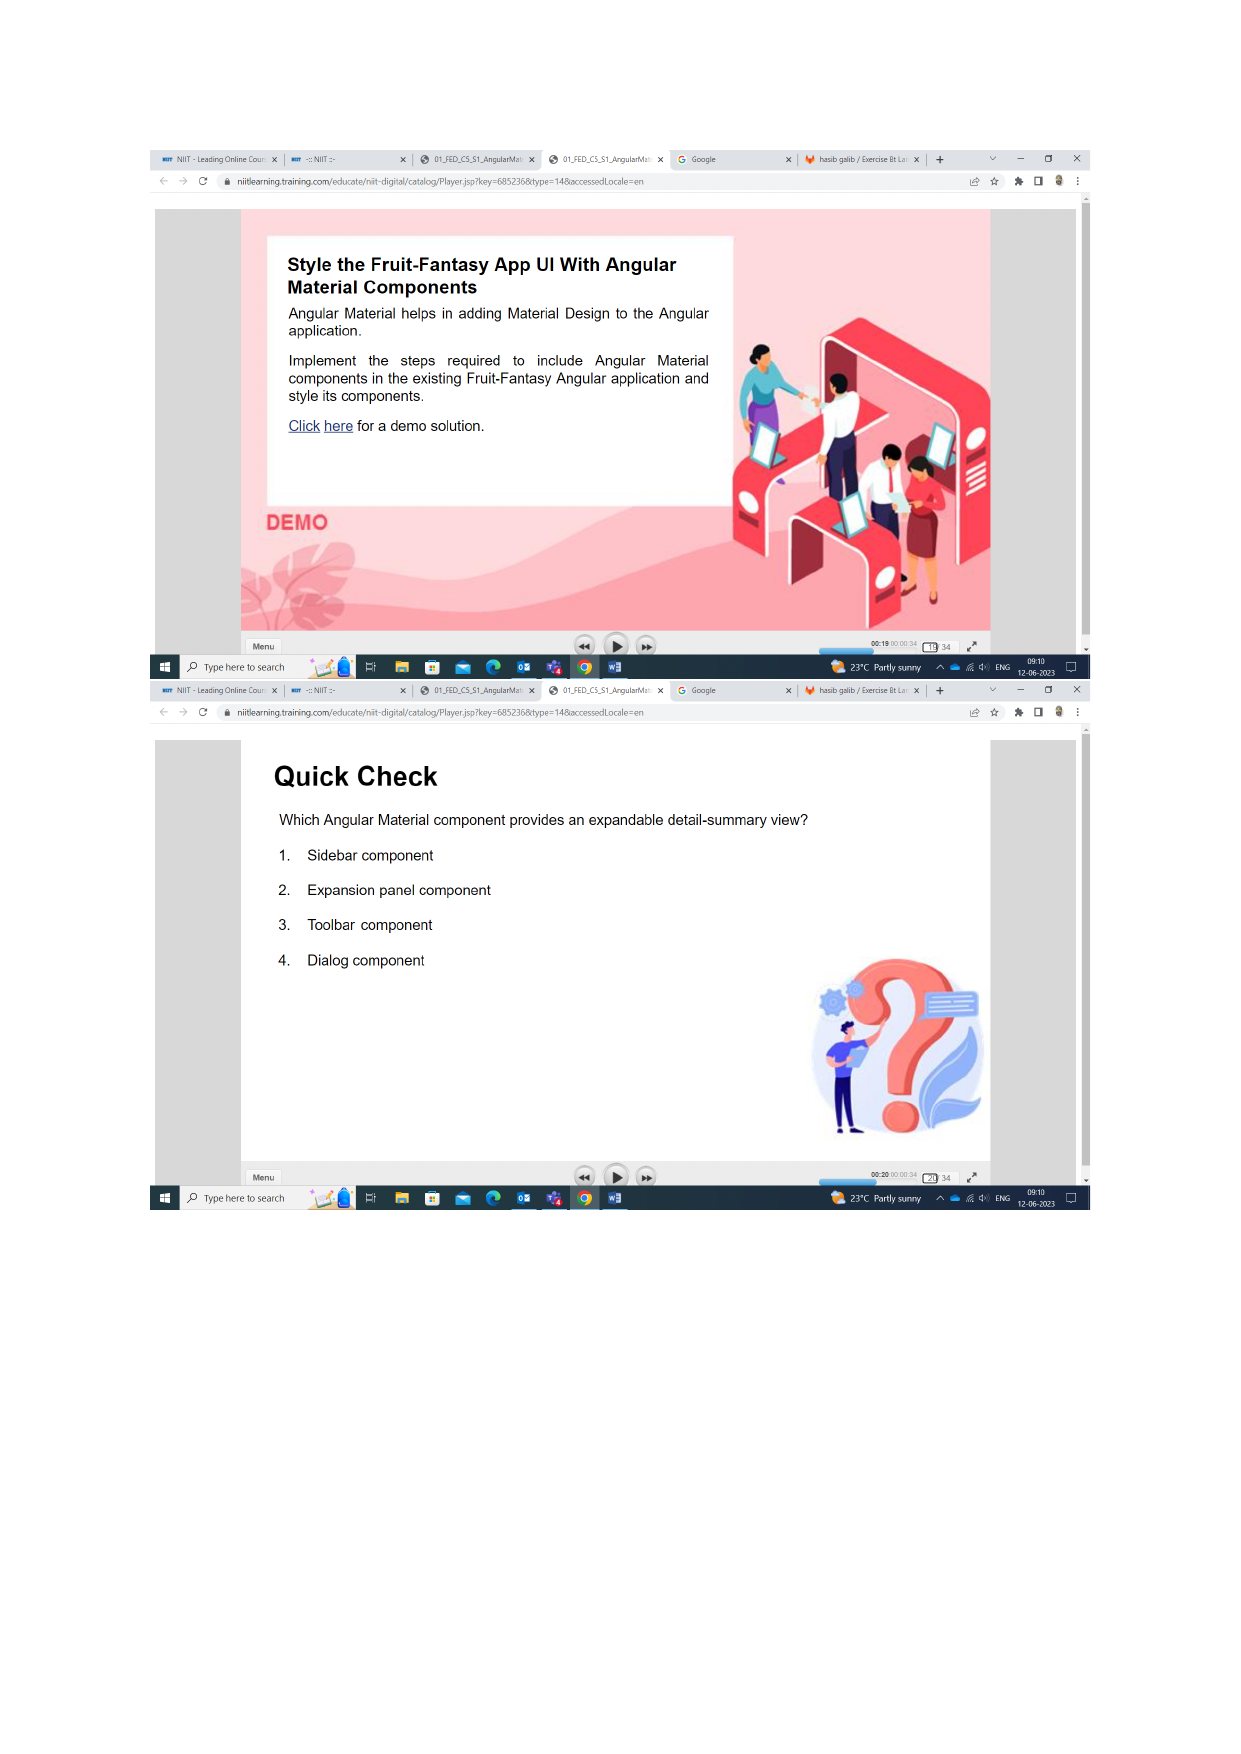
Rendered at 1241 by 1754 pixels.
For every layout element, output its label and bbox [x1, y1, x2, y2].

picture [150, 150, 1091, 679]
picture [150, 681, 1091, 1210]
